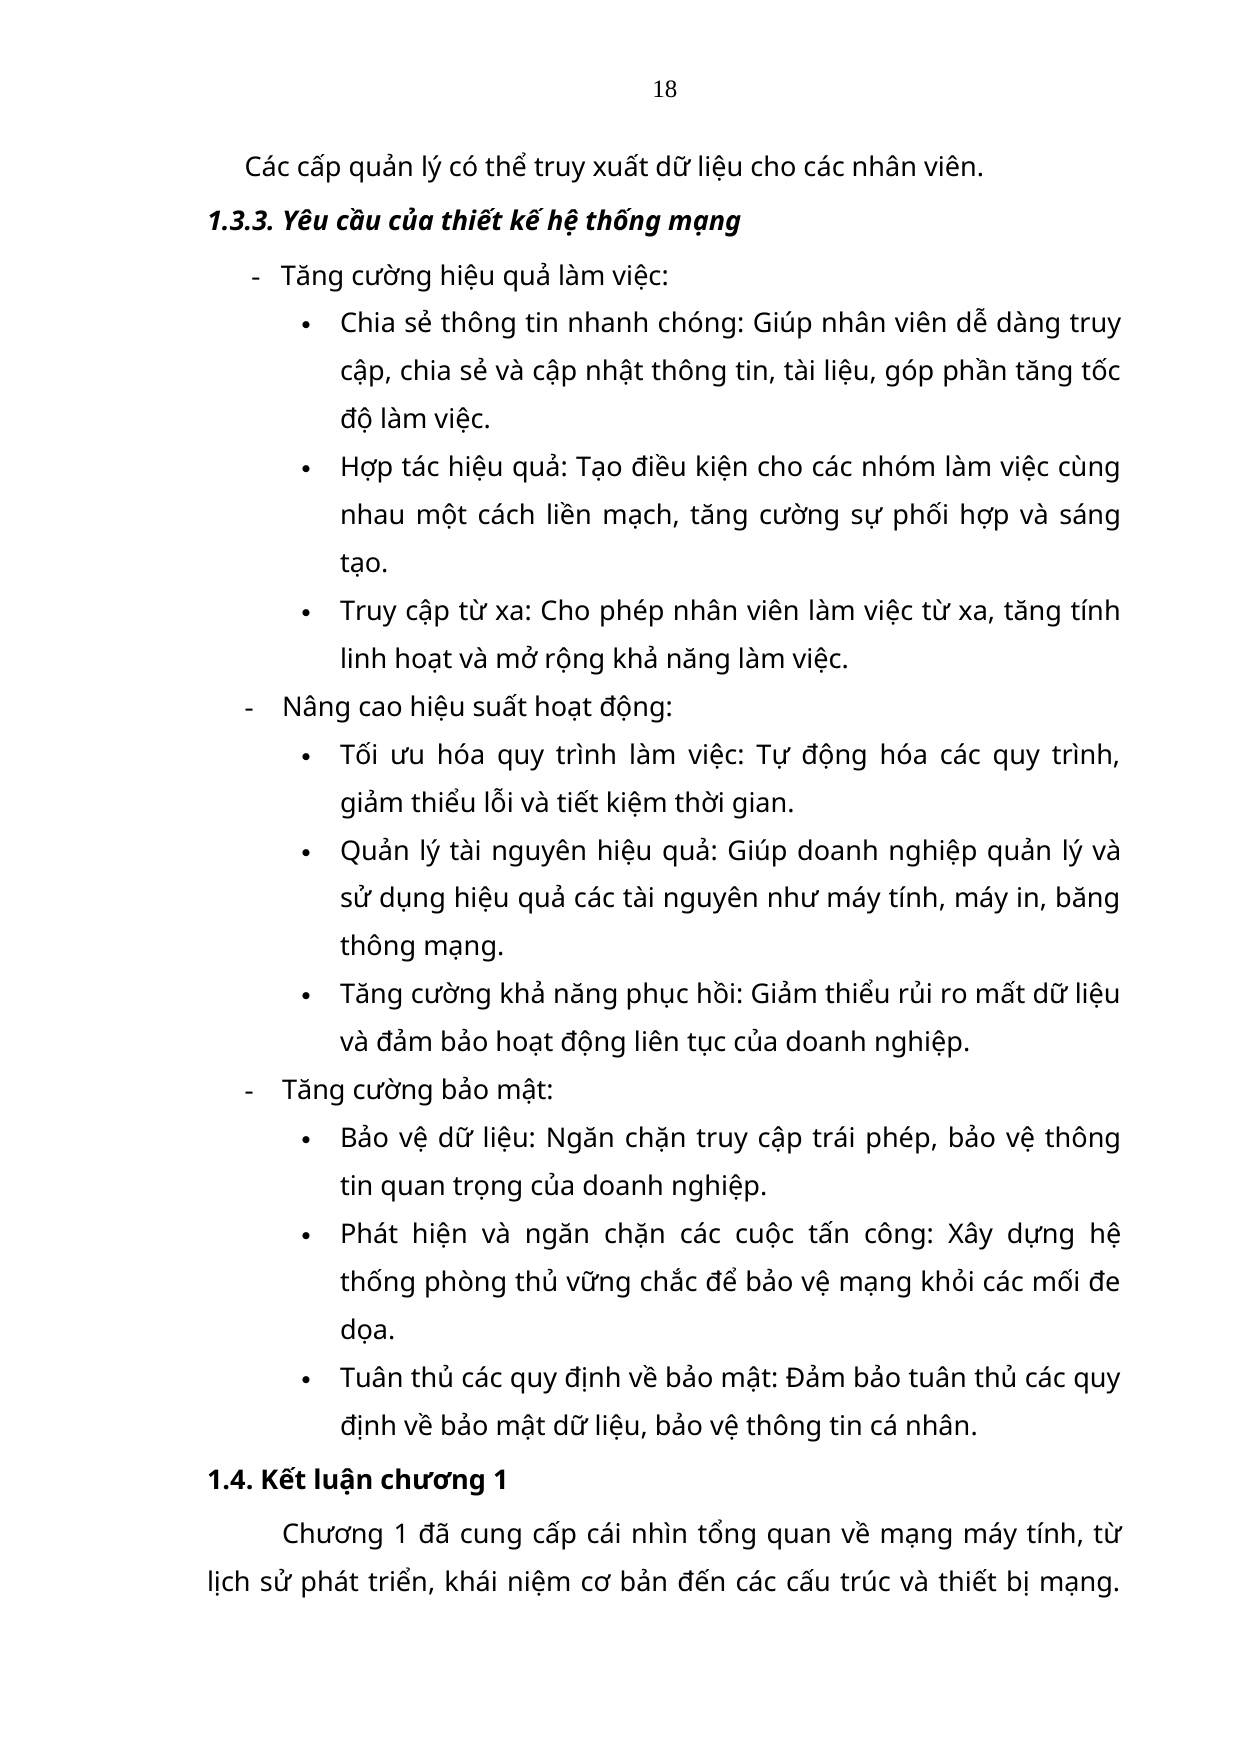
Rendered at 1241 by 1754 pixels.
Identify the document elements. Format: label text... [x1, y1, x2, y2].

list Tăng cường bảo mật: [244, 1071, 1122, 1107]
list Tuân thủ các quy định về bảo mật: Đảm bảo tuân thủ các quy định về bảo mật dữ liệu, bảo vệ thông tin cá nhân. [302, 1358, 1122, 1443]
list Truy cập từ xa: Cho phép nhân viên làm việc từ xa, tăng tính linh hoạt và mở rộng khả năng làm việc. [302, 591, 1122, 676]
list Tối ưu hóa quy trình làm việc: Tự động hóa các quy trình, giảm thiểu lỗi và tiết kiệm thời gian. [302, 735, 1122, 820]
list Phát hiện và ngăn chặn các cuộc tấn công: Xây dựng hệ thống phòng thủ vững chắc để bảo vệ mạng khỏi các mối đe dọa. [302, 1214, 1122, 1347]
list Tăng cường khả năng phục hồi: Giảm thiểu rủi ro mất dữ liệu và đảm bảo hoạt động liên tục của doanh nghiệp. [302, 975, 1122, 1059]
text Các cấp quản lý có thể truy xuất dữ liệu cho các nhân viên. [244, 148, 1122, 184]
subtitle 1.3.3. Yêu cầu của thiết kế hệ thống mạng [207, 202, 1122, 239]
list Chia sẻ thông tin nhanh chóng: Giúp nhân viên dễ dàng truy cập, chia sẻ và cập nhật thông tin, tài liệu, góp phần tăng tốc độ làm việc. [302, 304, 1122, 437]
list Tăng cường hiệu quả làm việc: [251, 256, 1122, 293]
list Quản lý tài nguyên hiệu quả: Giúp doanh nghiệp quản lý và sử dụng hiệu quả các tài nguyên như máy tính, máy in, băng thông mạng. [302, 831, 1122, 964]
list Hợp tác hiệu quả: Tạo điều kiện cho các nhóm làm việc cùng nhau một cách liền mạch, tăng cường sự phối hợp và sáng tạo. [302, 448, 1122, 580]
list Nâng cao hiệu suất hoạt động: [244, 687, 1122, 724]
subtitle 1.4. Kết luận chương 1 [207, 1460, 1122, 1497]
list Bảo vệ dữ liệu: Ngăn chặn truy cập trái phép, bảo vệ thông tin quan trọng của doanh nghiệp. [302, 1118, 1122, 1203]
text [207, 1514, 1122, 1599]
